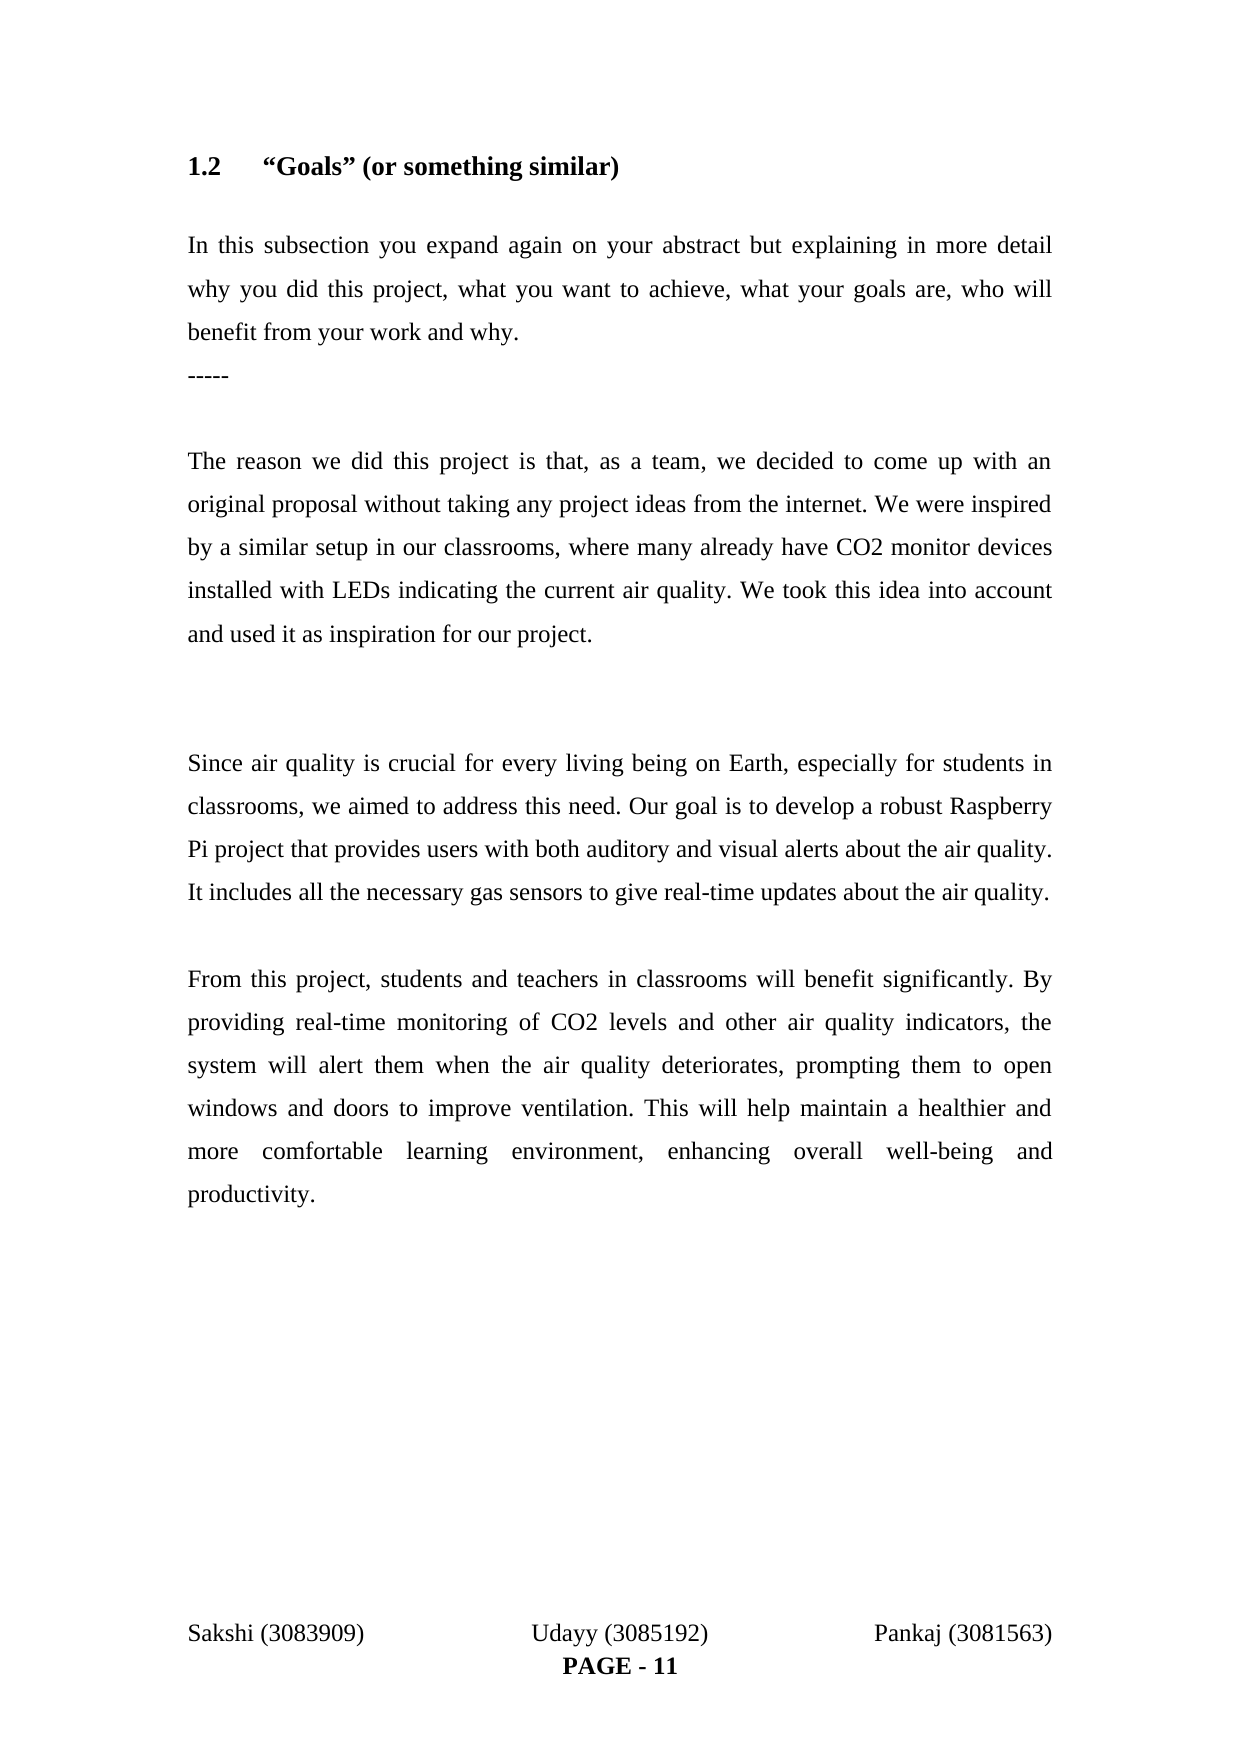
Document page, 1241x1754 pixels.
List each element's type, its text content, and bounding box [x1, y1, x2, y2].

text From this project, students and teachers in classrooms will benefit significantly. By providing real-time monitoring of CO2 levels and other air quality indicators, the system will alert them when the air quality deteriorates, prompting them to open windows and doors to improve ventilation. This will help maintain a healthier and more comfortable learning environment, enhancing overall well-being and productivity. [187, 964, 1053, 1208]
text In this subsection you expand again on your abstract but explaining in more detail why you did this project, what you want to achieve, what your goals are, who will benefit from your work and why. [187, 231, 1053, 346]
text Since air quality is crucial for every living being on Earth, especially for students in classrooms, we aimed to address this need. Our goal is to develop a robust Raspberry Pi project that provides users with both auditory and visual alerts about the air quality. It includes all the necessary gas sensors to give real-time updates about the air quality. [187, 748, 1053, 906]
text ----- [187, 360, 1053, 389]
text The reason we did this project is that, as a team, we decided to come up with an original proposal without taking any project ideas from the internet. We were inspired by a similar setup in our classrooms, where many already have CO2 monitor devices installed with LEDs indicating the current air quality. We took this idea into account and used it as inspiration for our project. [187, 446, 1053, 647]
subtitle 1.2 “Goals” (or something similar) [187, 150, 1053, 181]
